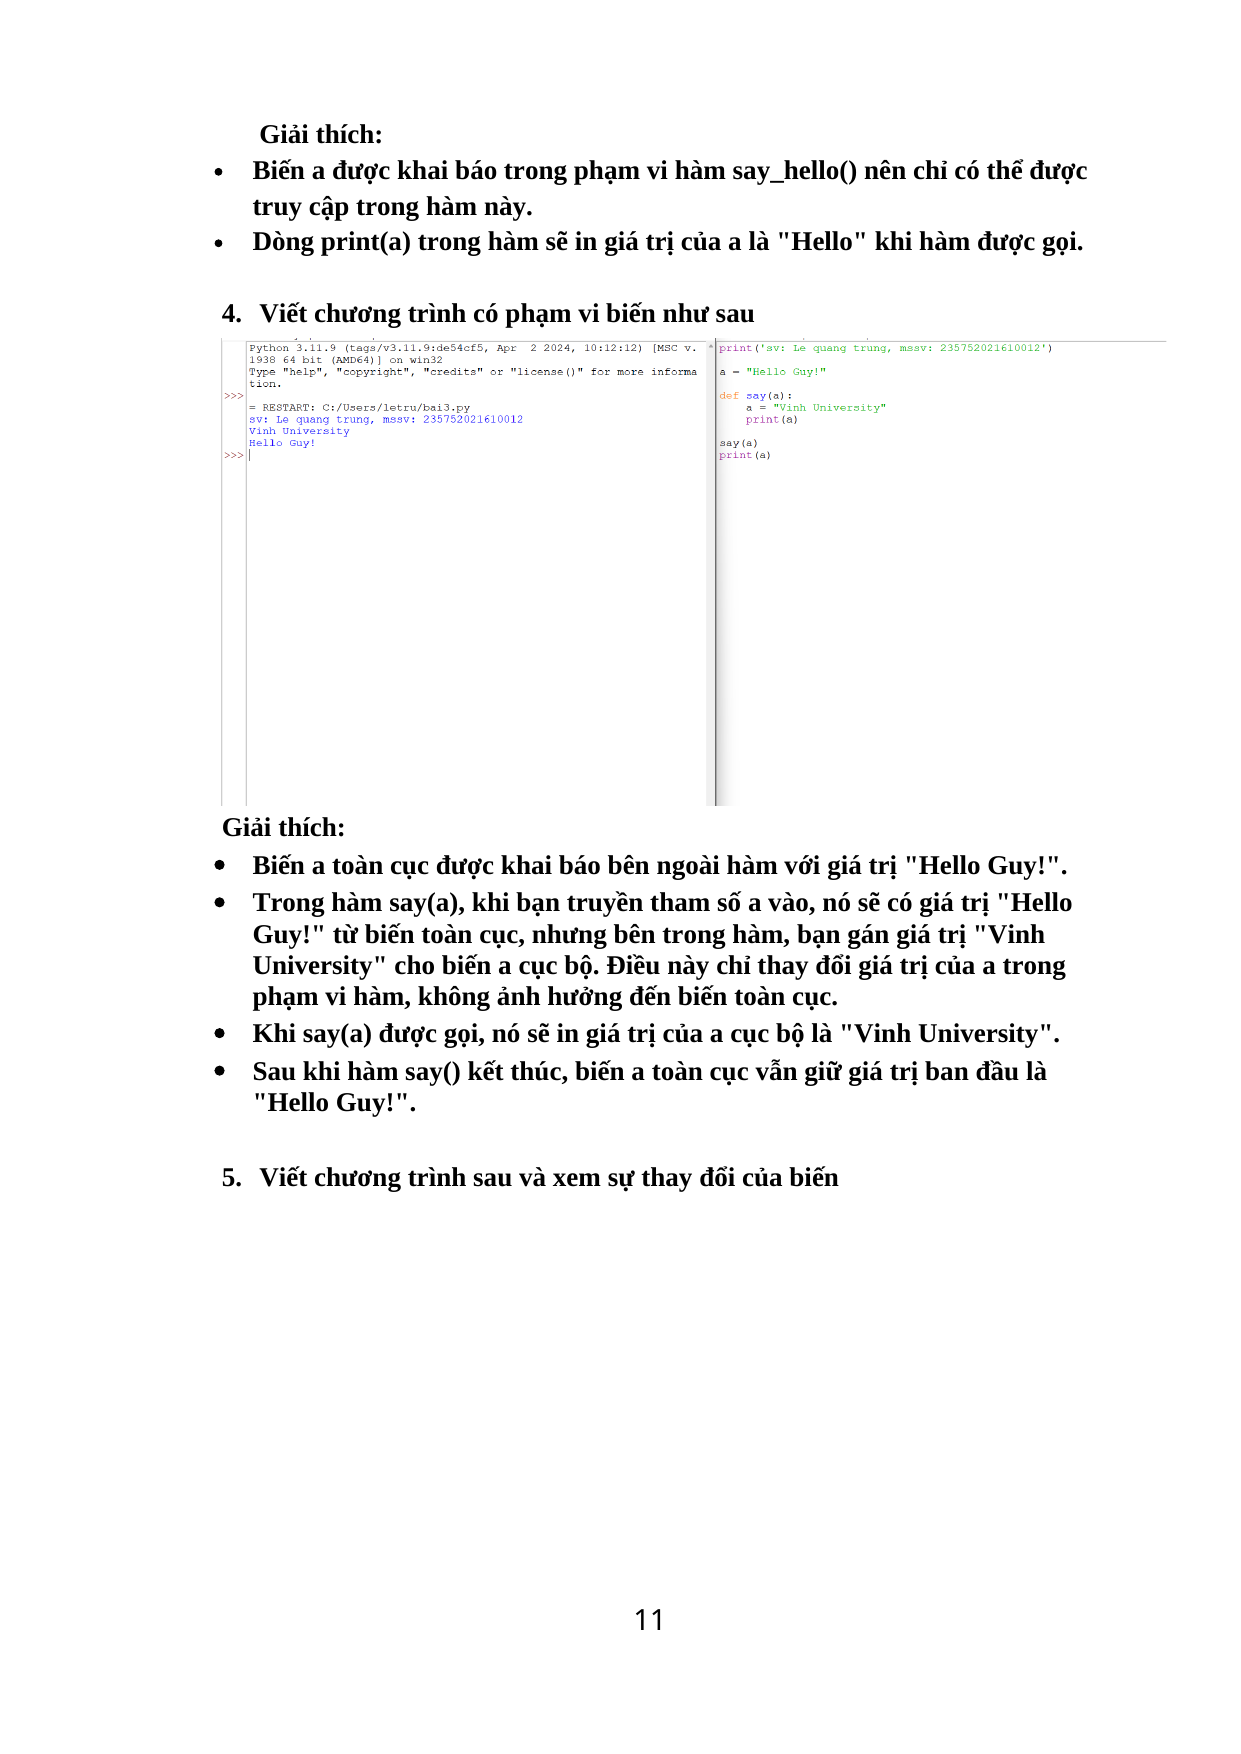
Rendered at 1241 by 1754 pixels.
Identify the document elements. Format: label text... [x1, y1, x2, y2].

list Sau khi hàm say() kết thúc, biến a toàn cục vẫn giữ giá trị ban đầu là "Hello Guy!". [215, 1055, 1122, 1117]
text Giải thích: [222, 812, 1122, 843]
list Trong hàm say(a), khi bạn truyền tham số a vào, nó sẽ có giá trị "Hello Guy!" từ biến toàn cục, nhưng bên trong hàm, bạn gán giá trị "Vinh University" cho biến a cục bộ. Điều này chỉ thay đổi giá trị của a trong phạm vi hàm, không ảnh hưởng đến biến toàn cục. [215, 886, 1122, 1011]
list Khi say(a) được gọi, nó sẽ in giá trị của a cục bộ là "Vinh University". [215, 1017, 1122, 1049]
list Biến a được khai báo trong phạm vi hàm say_hello() nên chỉ có thể được truy cập trong hàm này. [215, 154, 1122, 221]
picture [221, 338, 1167, 806]
list Giải thích: [259, 118, 1122, 149]
list Viết chương trình sau và xem sự thay đổi của biến [222, 1161, 1122, 1192]
list Biến a toàn cục được khai báo bên ngoài hàm với giá trị "Hello Guy!". [215, 849, 1122, 880]
list Viết chương trình có phạm vi biến như sau [222, 297, 1122, 328]
list Dòng print(a) trong hàm sẽ in giá trị của a là "Hello" khi hàm được gọi. [215, 225, 1122, 256]
